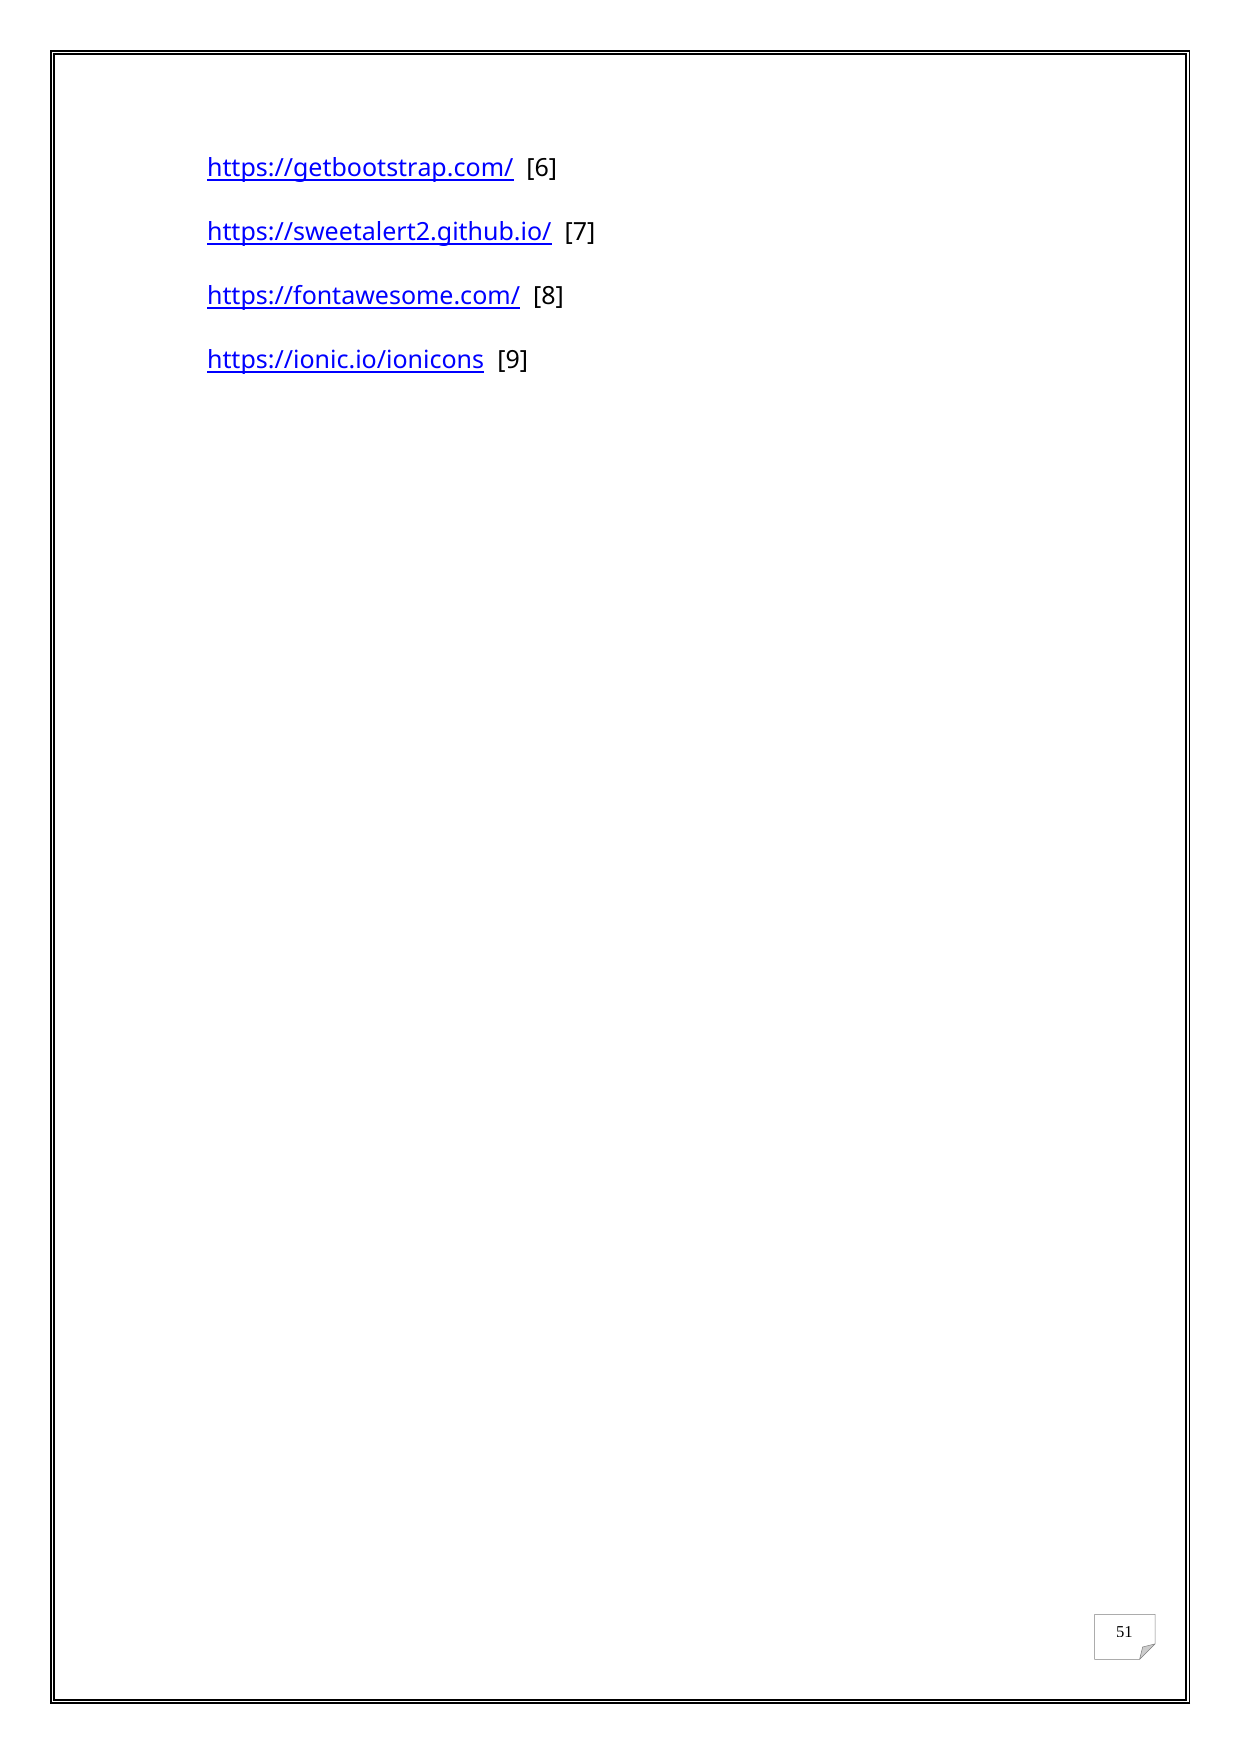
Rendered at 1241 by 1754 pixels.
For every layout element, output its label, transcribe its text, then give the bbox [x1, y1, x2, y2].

text https://fontawesome.com/ [8] [207, 278, 1093, 312]
text https://ionic.io/ionicons [9] [207, 342, 1093, 376]
text https://sweetalert2.github.io/ [7] [207, 214, 1093, 248]
text https://getbootstrap.com/ [6] [207, 150, 1093, 184]
